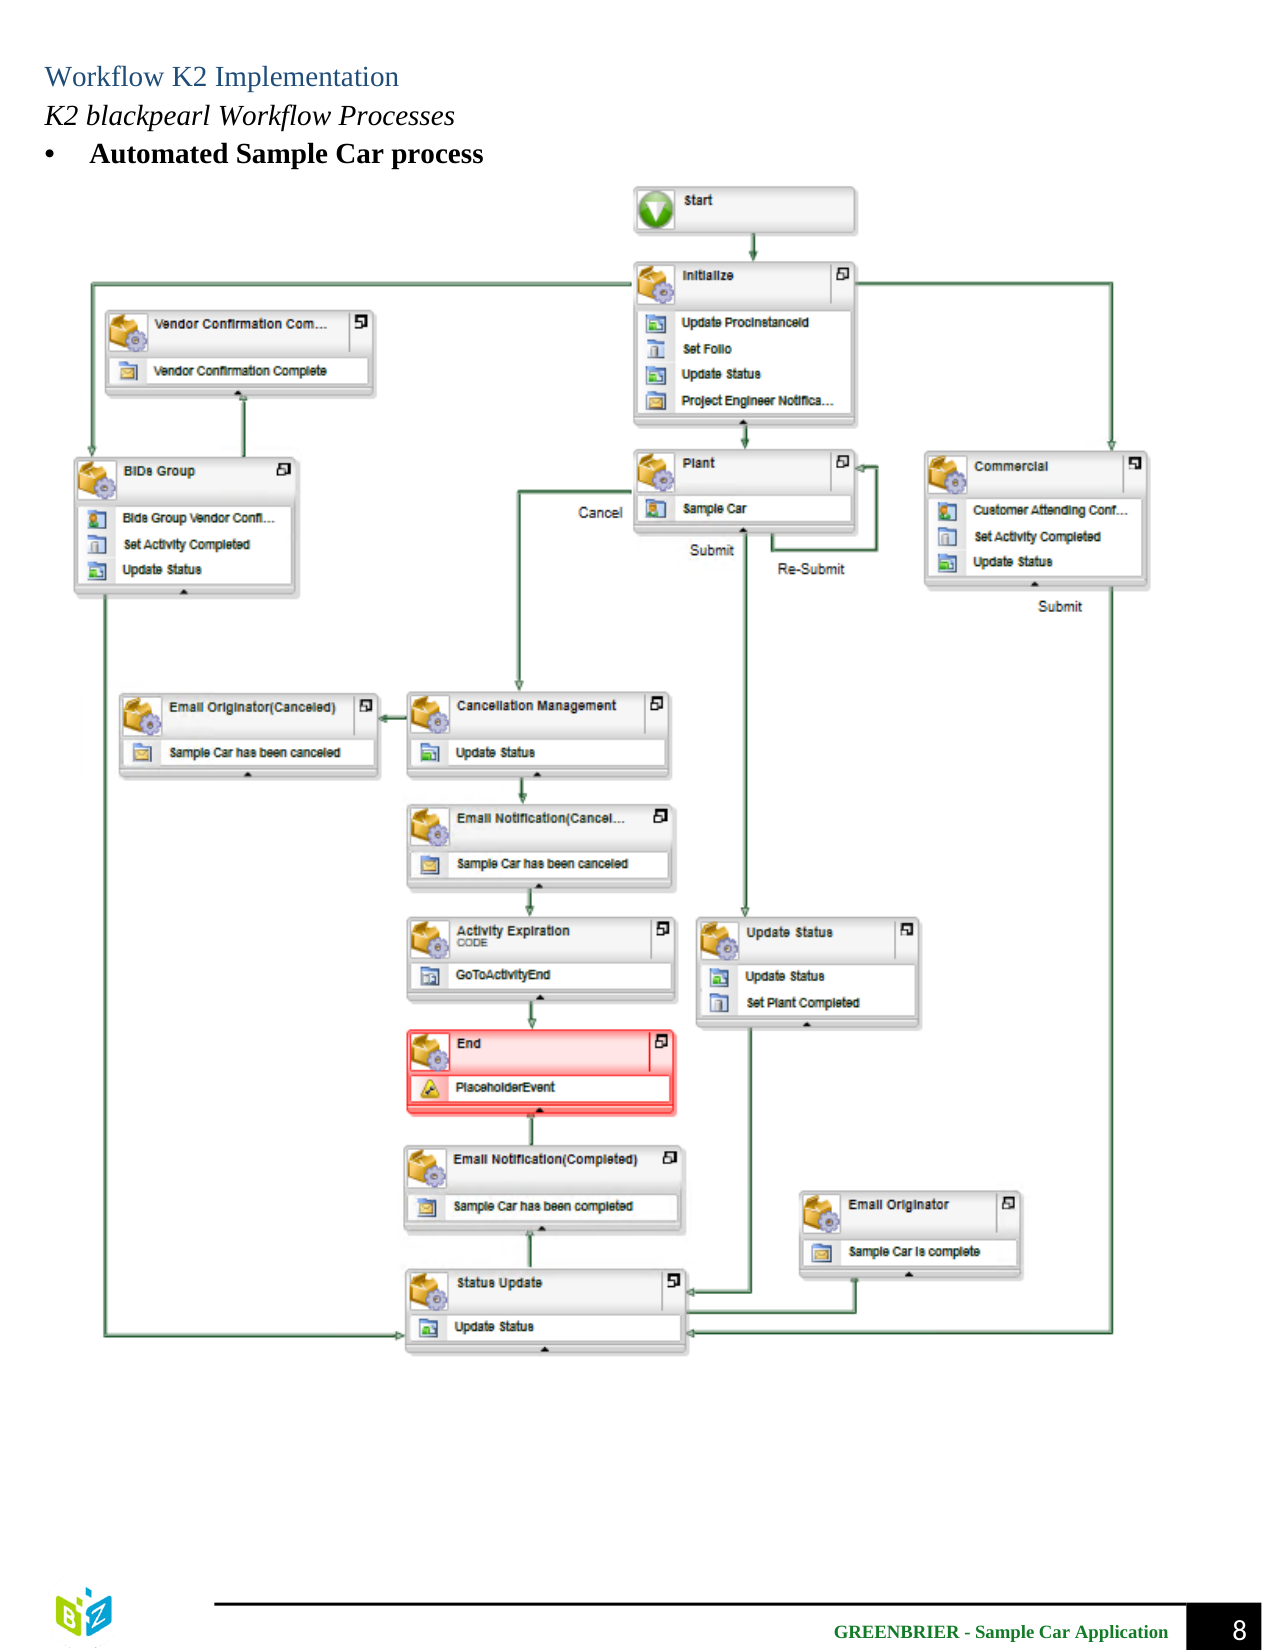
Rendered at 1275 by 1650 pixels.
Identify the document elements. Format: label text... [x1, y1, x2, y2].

text K2 blackpearl Workflow Processes [44, 98, 1186, 131]
list Automated Sample Car process [44, 136, 1186, 170]
picture [44, 1572, 120, 1648]
picture [66, 174, 1165, 1369]
subtitle Workflow K2 Implementation [44, 59, 1186, 93]
